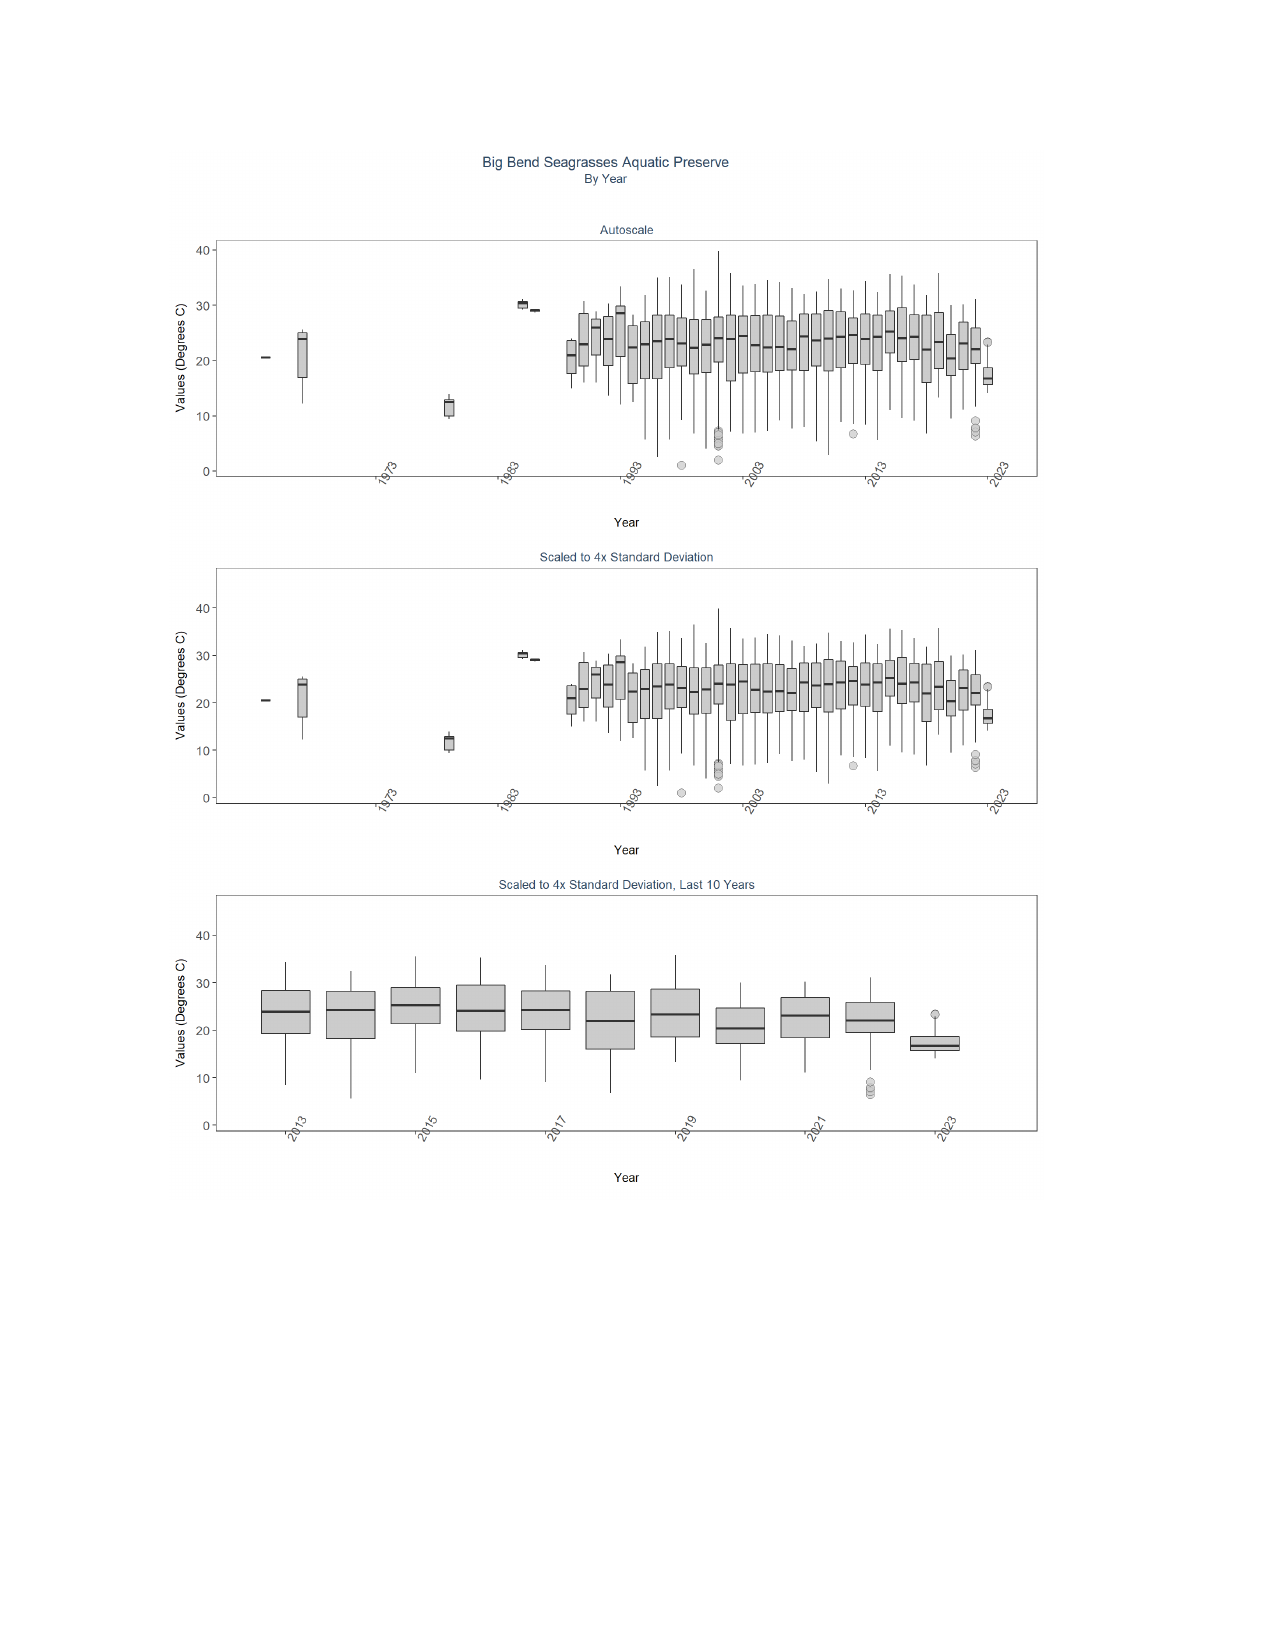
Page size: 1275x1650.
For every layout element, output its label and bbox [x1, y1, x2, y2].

picture [168, 150, 1044, 1200]
